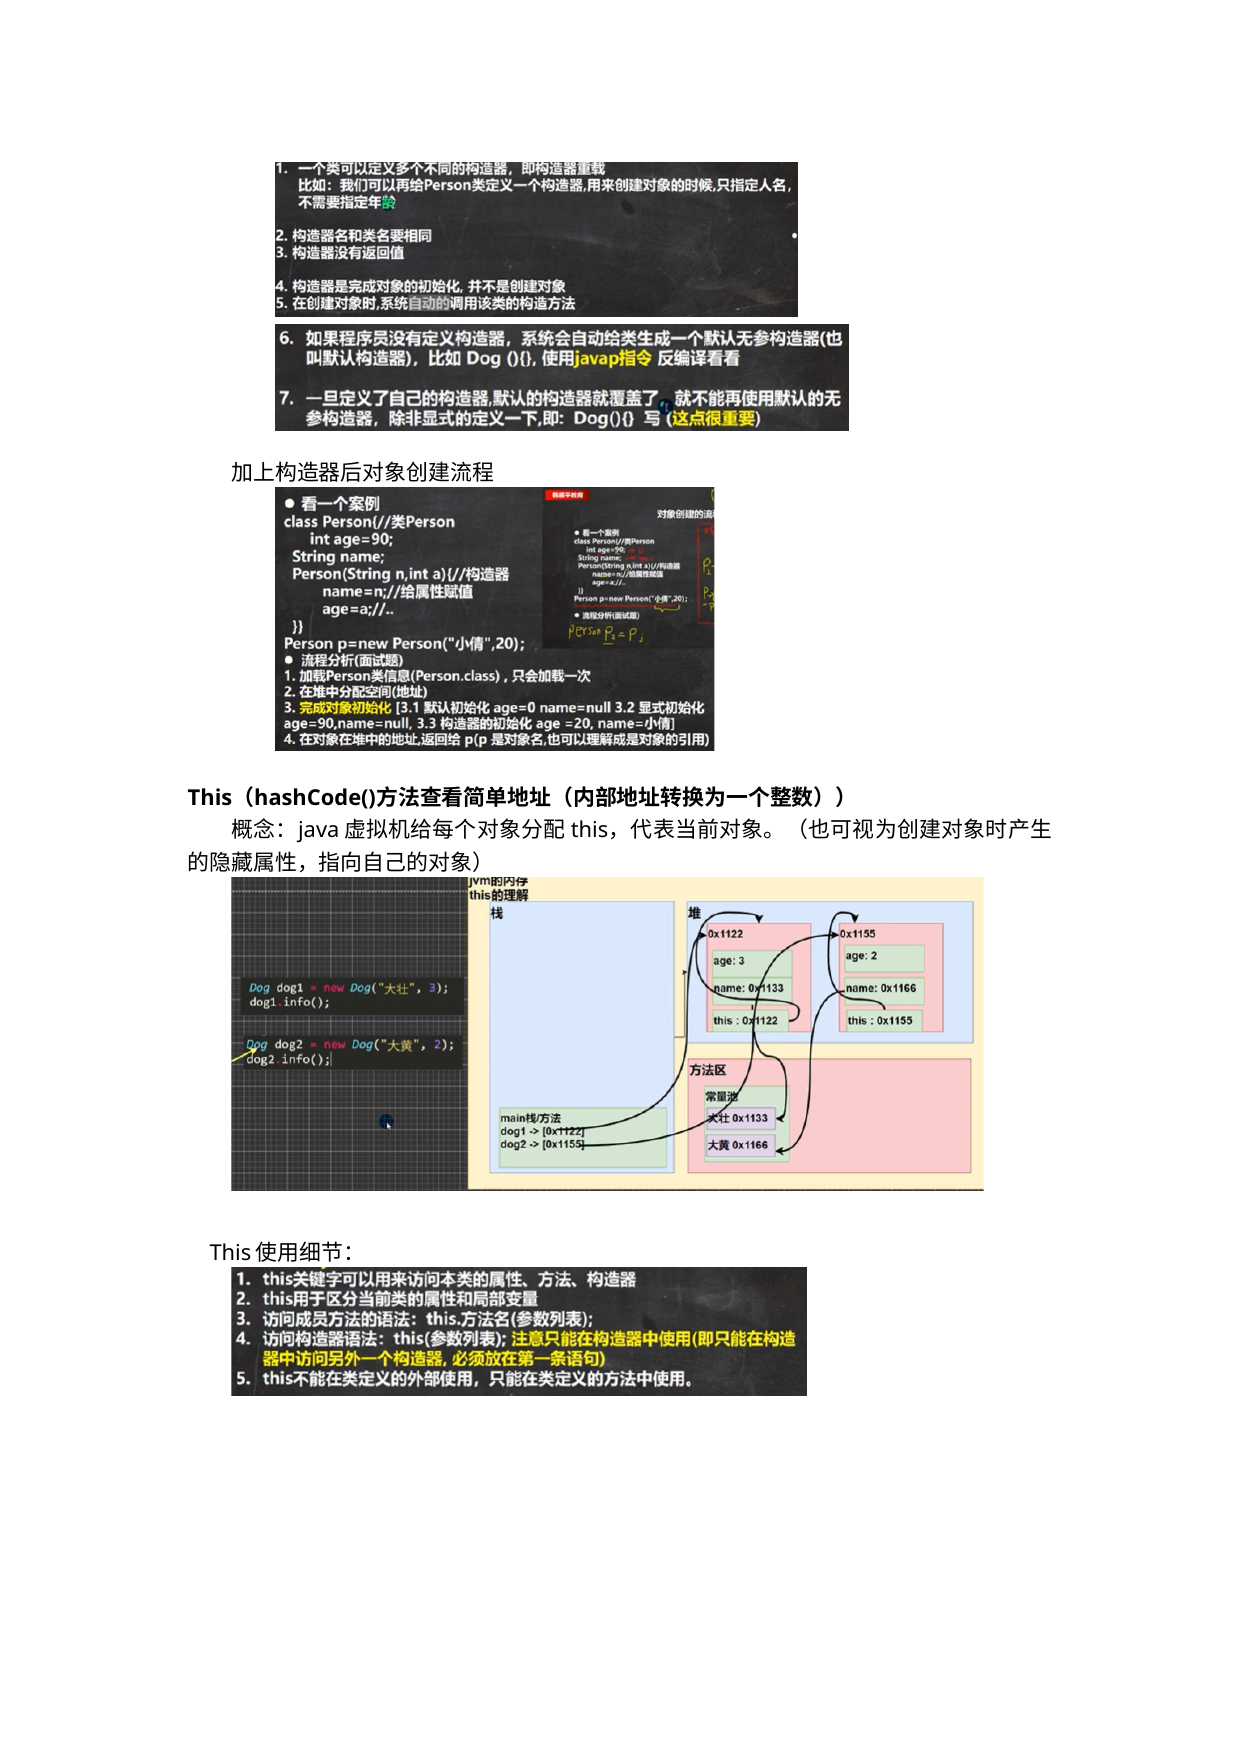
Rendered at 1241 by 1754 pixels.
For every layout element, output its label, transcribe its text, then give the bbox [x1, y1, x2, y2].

text This使用细节： [187, 1234, 1053, 1267]
text 加上构造器后对象创建流程 [187, 454, 1053, 487]
picture [275, 487, 715, 751]
picture [275, 324, 849, 431]
picture [231, 1267, 807, 1396]
text This（hashCode()方法查看简单地址（内部地址转换为一个整数）） [187, 779, 1053, 812]
picture [231, 877, 984, 1191]
picture [275, 162, 798, 317]
text 概念：java虚拟机给每个对象分配this，代表当前对象。（也可视为创建对象时产生的隐藏属性，指向自己的对象） [187, 812, 1053, 877]
